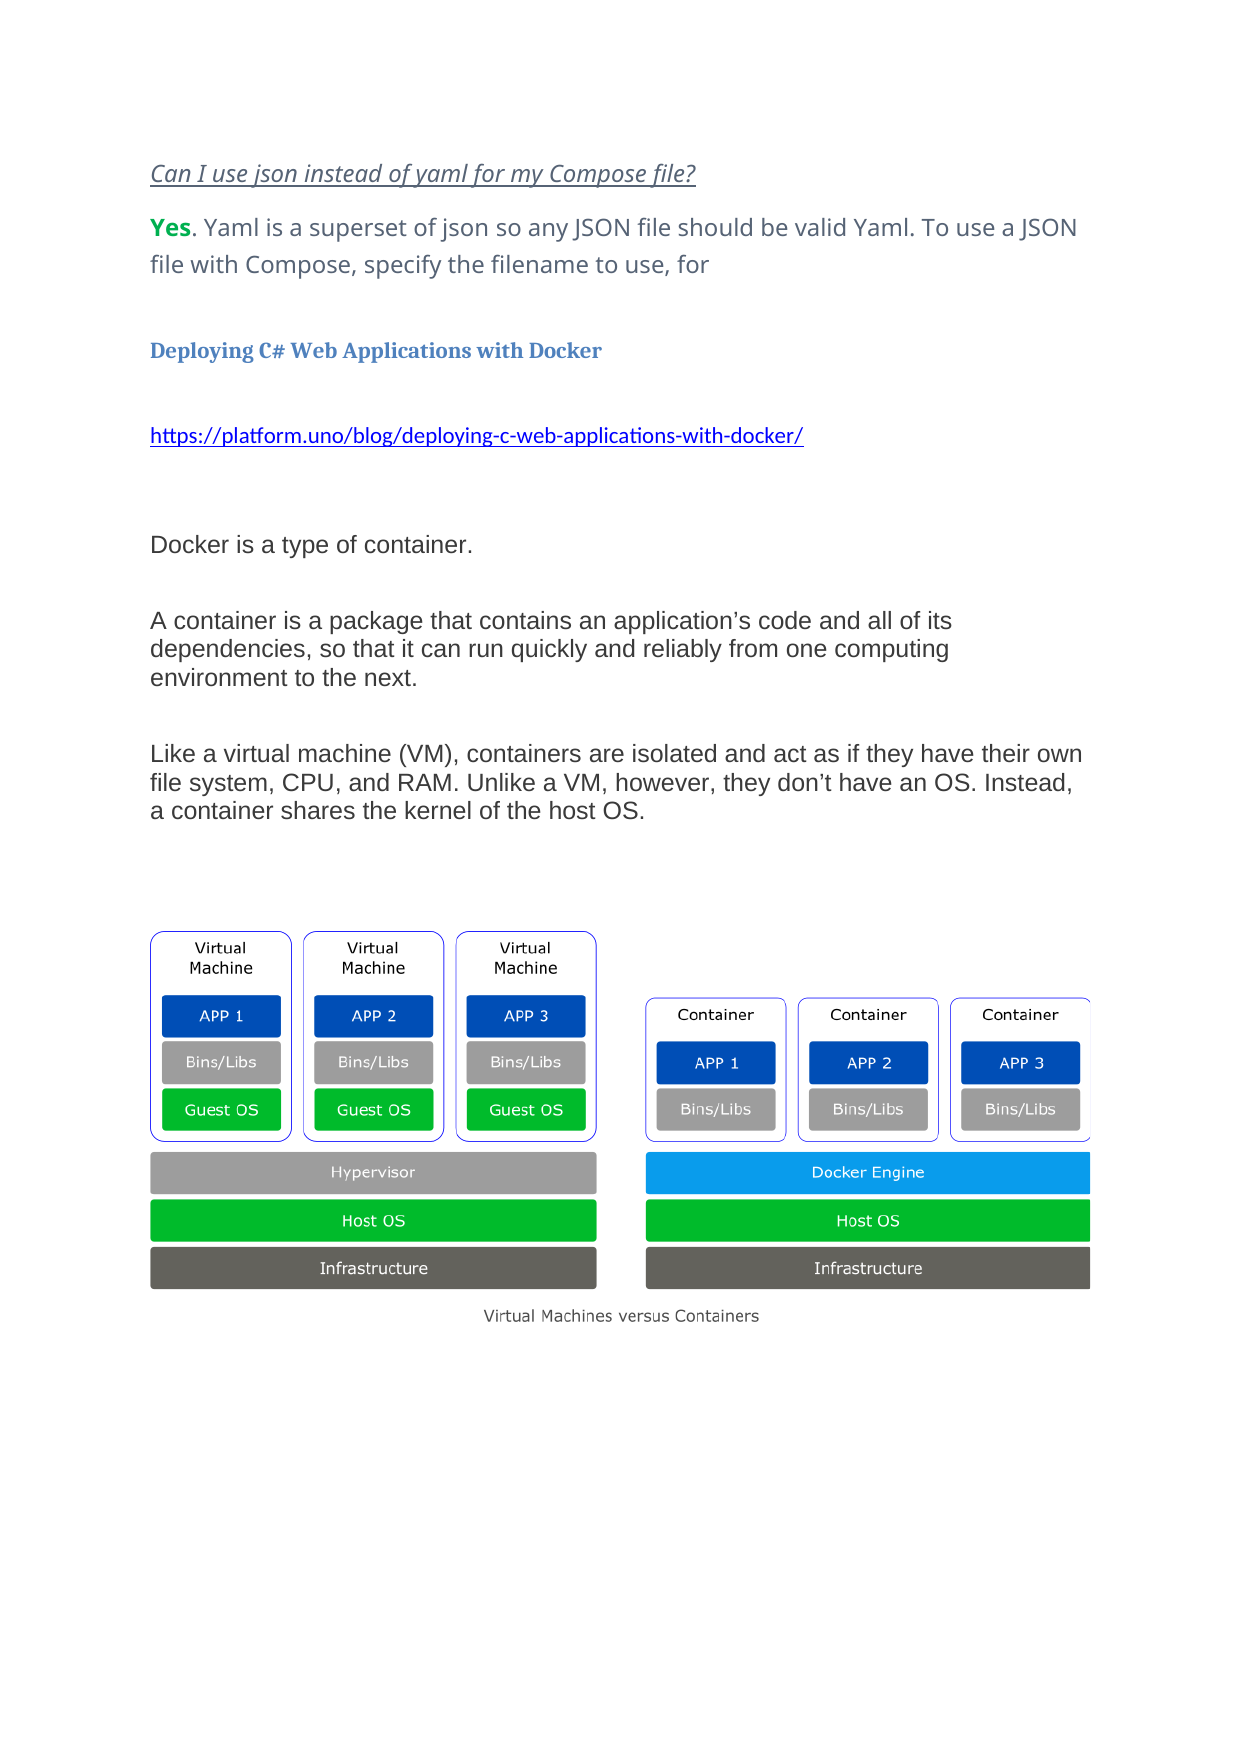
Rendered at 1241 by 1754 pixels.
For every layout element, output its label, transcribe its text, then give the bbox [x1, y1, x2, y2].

text Docker is a type of container. [150, 530, 1090, 559]
text Like a virtual machine (VM), containers are isolated and act as if they have their own file system, CPU, and RAM. Unlike a VM, however, they don’t have an OS. Instead, a container shares the kernel of the host OS. [150, 739, 1090, 825]
text https://platform.uno/blog/deploying-c-web-applications-with-docker/ [150, 421, 1090, 449]
subtitle Yes. Yaml is a superset of json so any JSON file should be valid Yaml. To use a JSON file with Compose, specify the filename to use, for [150, 210, 1090, 280]
subtitle Deploying C# Web Applications with Docker [150, 338, 1090, 364]
subtitle Can I use json instead of yaml for my Compose file? [150, 150, 1090, 189]
text A container is a package that contains an application’s code and all of its dependencies, so that it can run quickly and reliably from one computing environment to the next. [150, 606, 1090, 692]
picture [150, 931, 1091, 1325]
